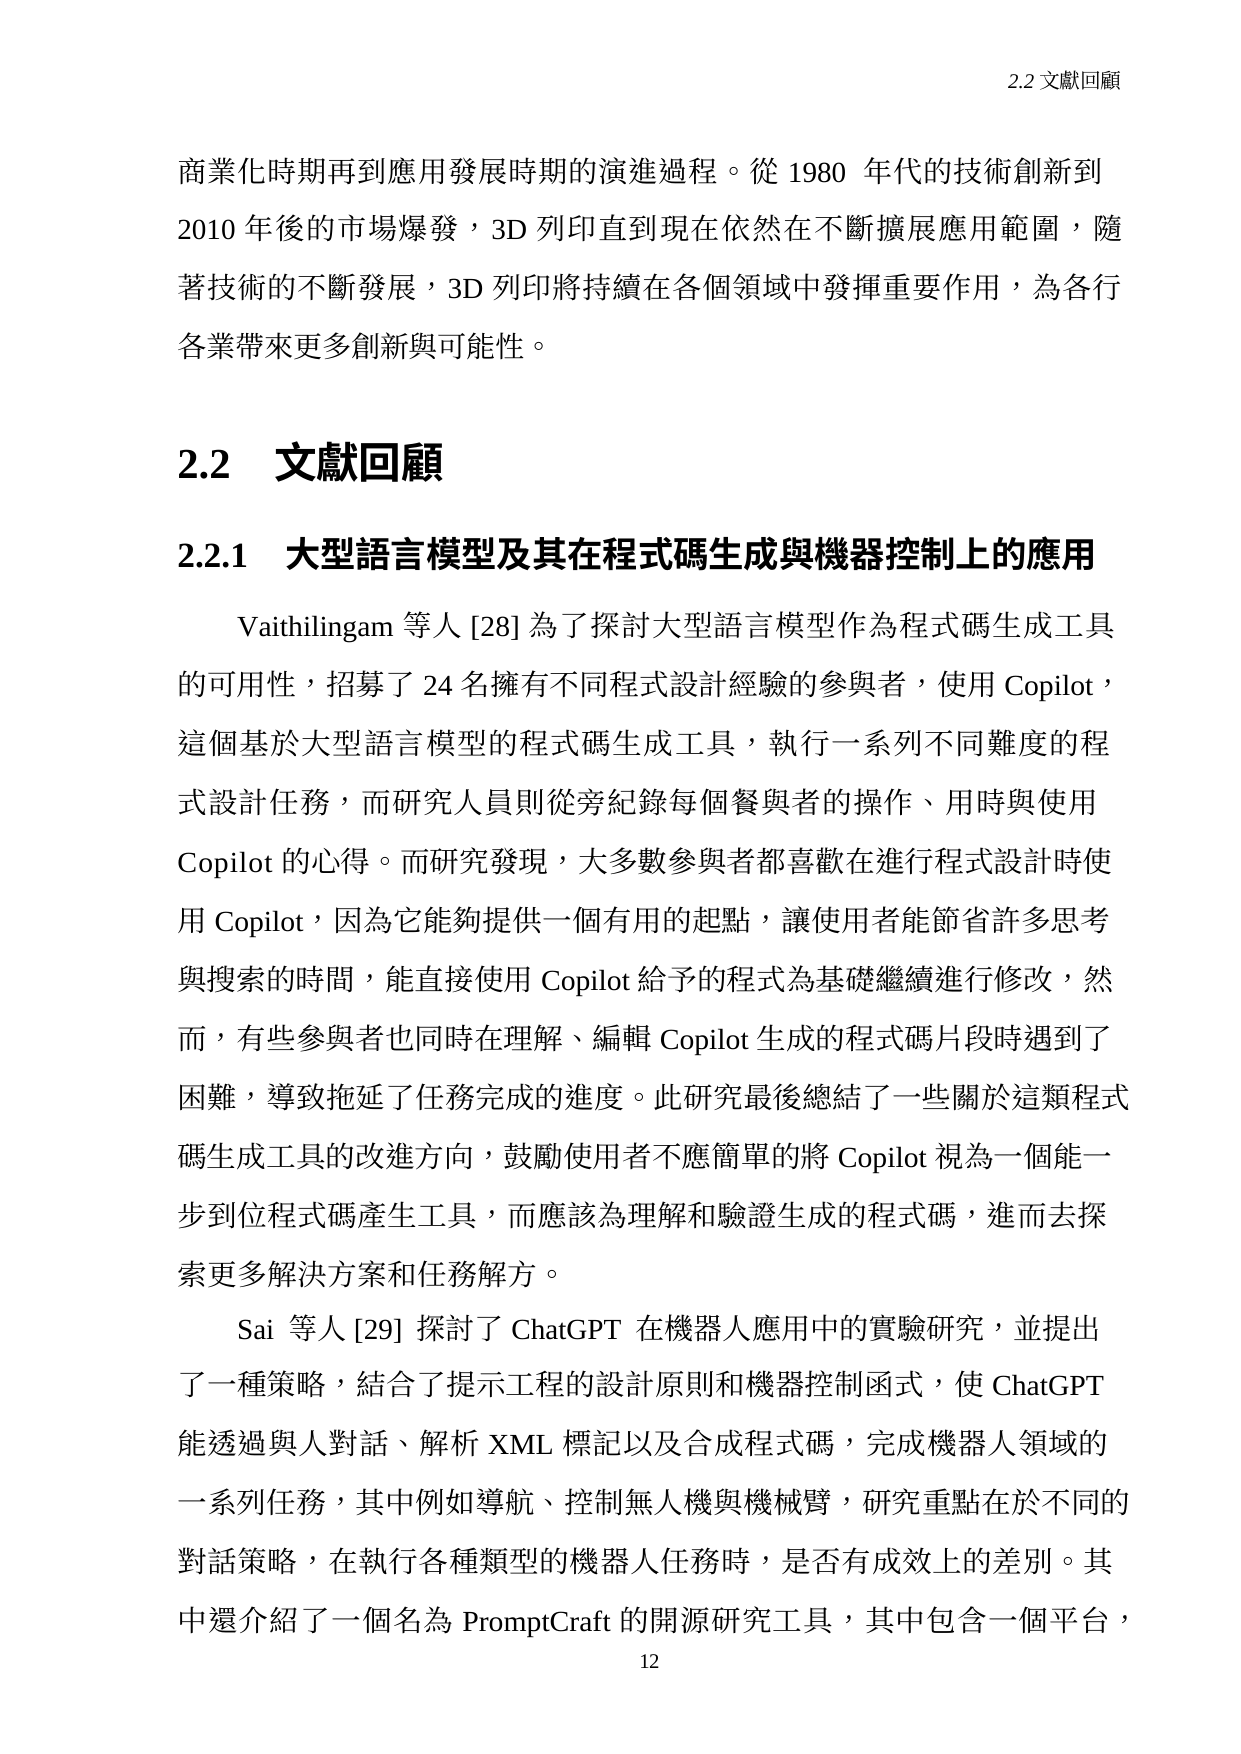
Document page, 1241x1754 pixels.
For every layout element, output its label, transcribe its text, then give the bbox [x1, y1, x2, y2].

text 2010 年後的市場爆發，3D 列印直到現在依然在不斷擴展應用範圍，隨著技術的不斷發展，3D 列印將持續在各個領域中發揮重要作用，為各行各業帶來更多創新與可能性。 [177, 206, 1122, 366]
text 商業化時期再到應用發展時期的演進過程。從 1980 年代的技術創新到 [177, 149, 1198, 191]
text Sai 等人 [29] 探討了 ChatGPT 在機器人應用中的實驗研究，並提出 [237, 1311, 1198, 1346]
text Vaithilingam 等人 [28] 為了探討大型語言模型作為程式碼生成工具的可用性，招募了 24 名擁有不同程式設計經驗的參與者，使用 Copilot，這個基於大型語言模型的程式碼生成工具，執行一系列不同難度的程式設計任務，而研究人員則從旁紀錄每個餐與者的操作、用時與使用 Copilot 的心得。而研究發現，大多數參與者都喜歡在進行程式設計時使用 Copilot，因為它能夠提供一個有用的起點，讓使用者能節省許多思考與搜索的時間，能直接使用 Copilot 給予的程式為基礎繼續進行修改，然而，有些參與者也同時在理解、編輯 Copilot 生成的程式碼片段時遇到了困難，導致拖延了任務完成的進度。此研究最後總結了一些關於這類程式碼生成工具的改進方向，鼓勵使用者不應簡單的將 Copilot 視為一個能一步到位程式碼產生工具，而應該為理解和驗證生成的程式碼，進而去探索更多解決方案和任務解方。 [177, 603, 1135, 1294]
subtitle 大型語言模型及其在程式碼生成與機器控制上的應用 [177, 526, 1198, 577]
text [177, 1362, 1134, 1640]
subtitle 文獻回顧 [177, 429, 1198, 491]
